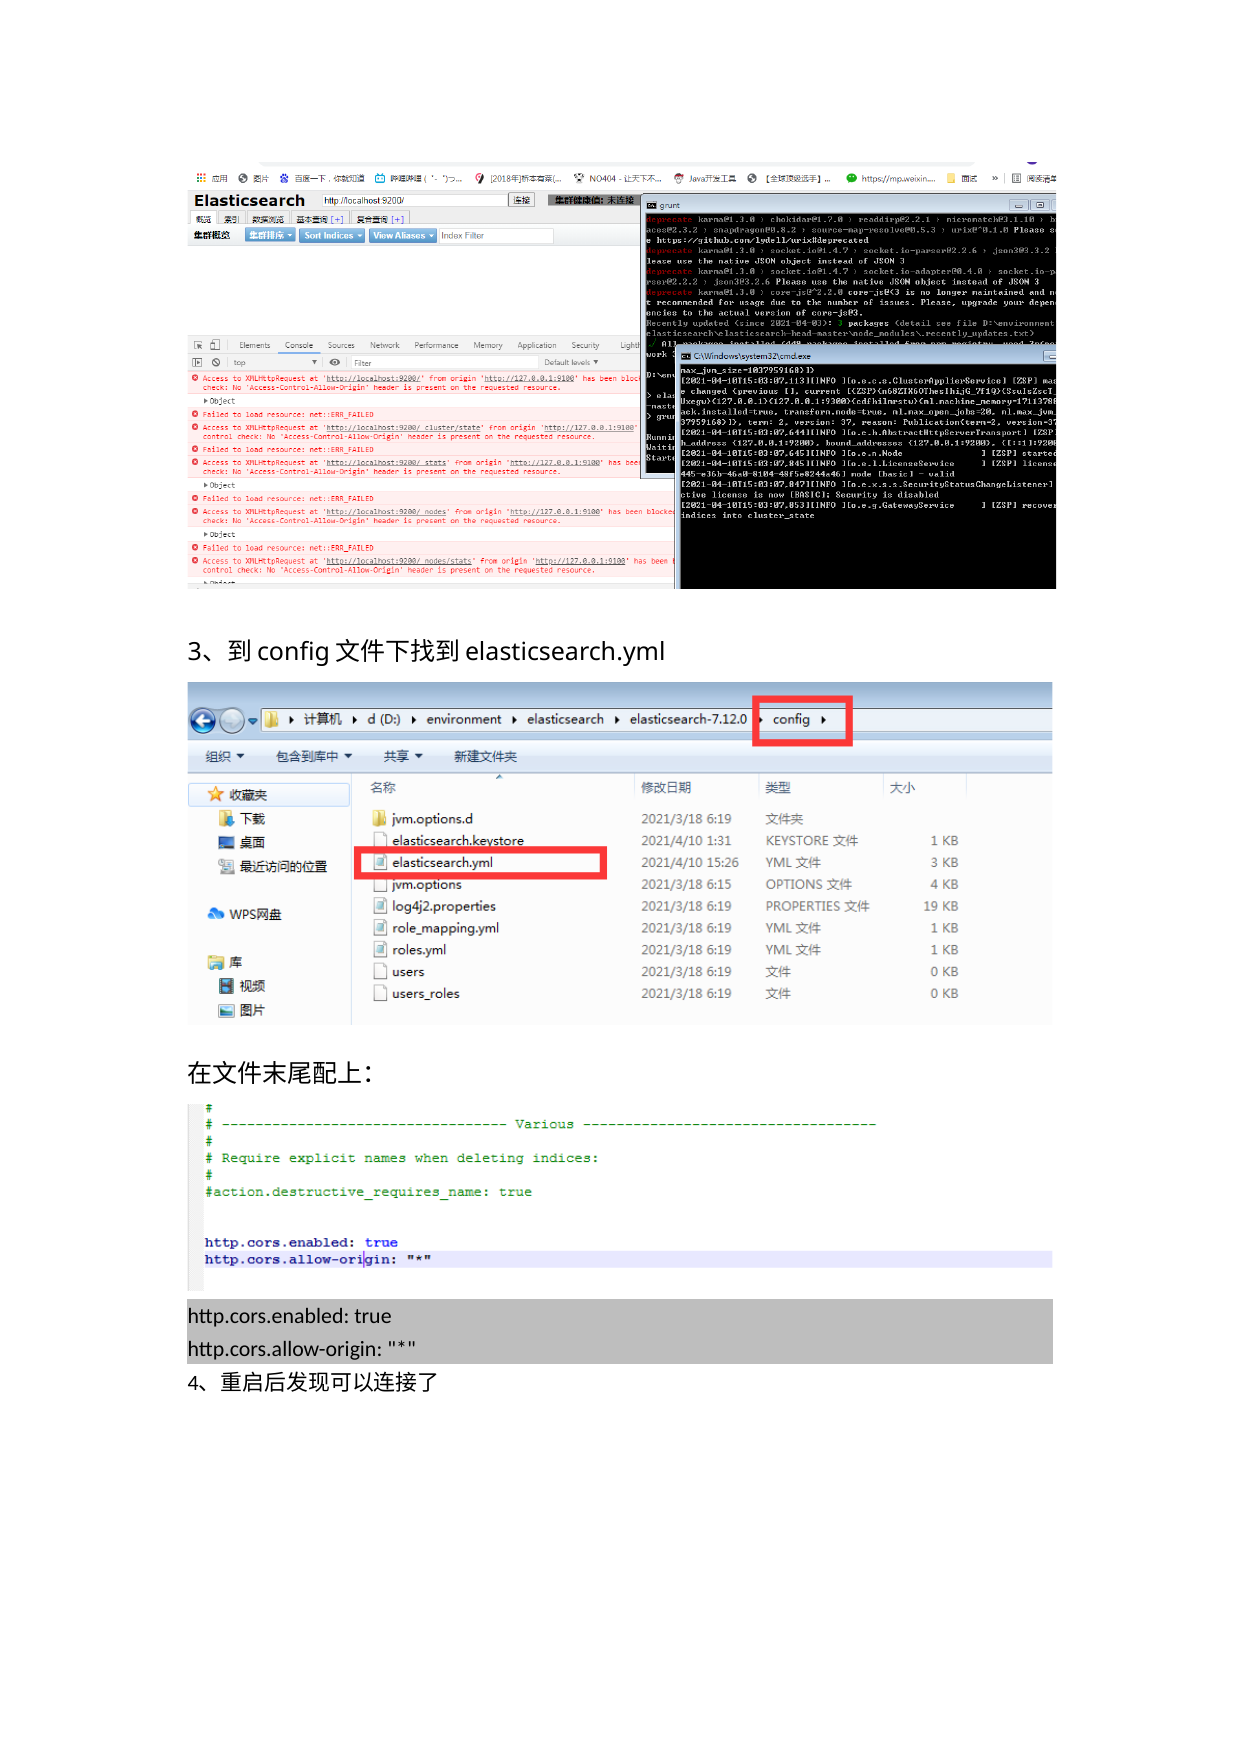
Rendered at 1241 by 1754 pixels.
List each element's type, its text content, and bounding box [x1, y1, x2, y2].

list http.cors.enabled: true [187, 1299, 1053, 1332]
list 到config文件下找到elasticsearch.yml [187, 617, 1053, 682]
picture [187, 1104, 1053, 1291]
picture [187, 162, 1057, 589]
picture [187, 682, 1053, 1025]
list 重启后发现可以连接了 [187, 1364, 1053, 1397]
list http.cors.allow-origin: "*" [187, 1332, 1053, 1364]
list 在文件末尾配上： [187, 1039, 1053, 1104]
